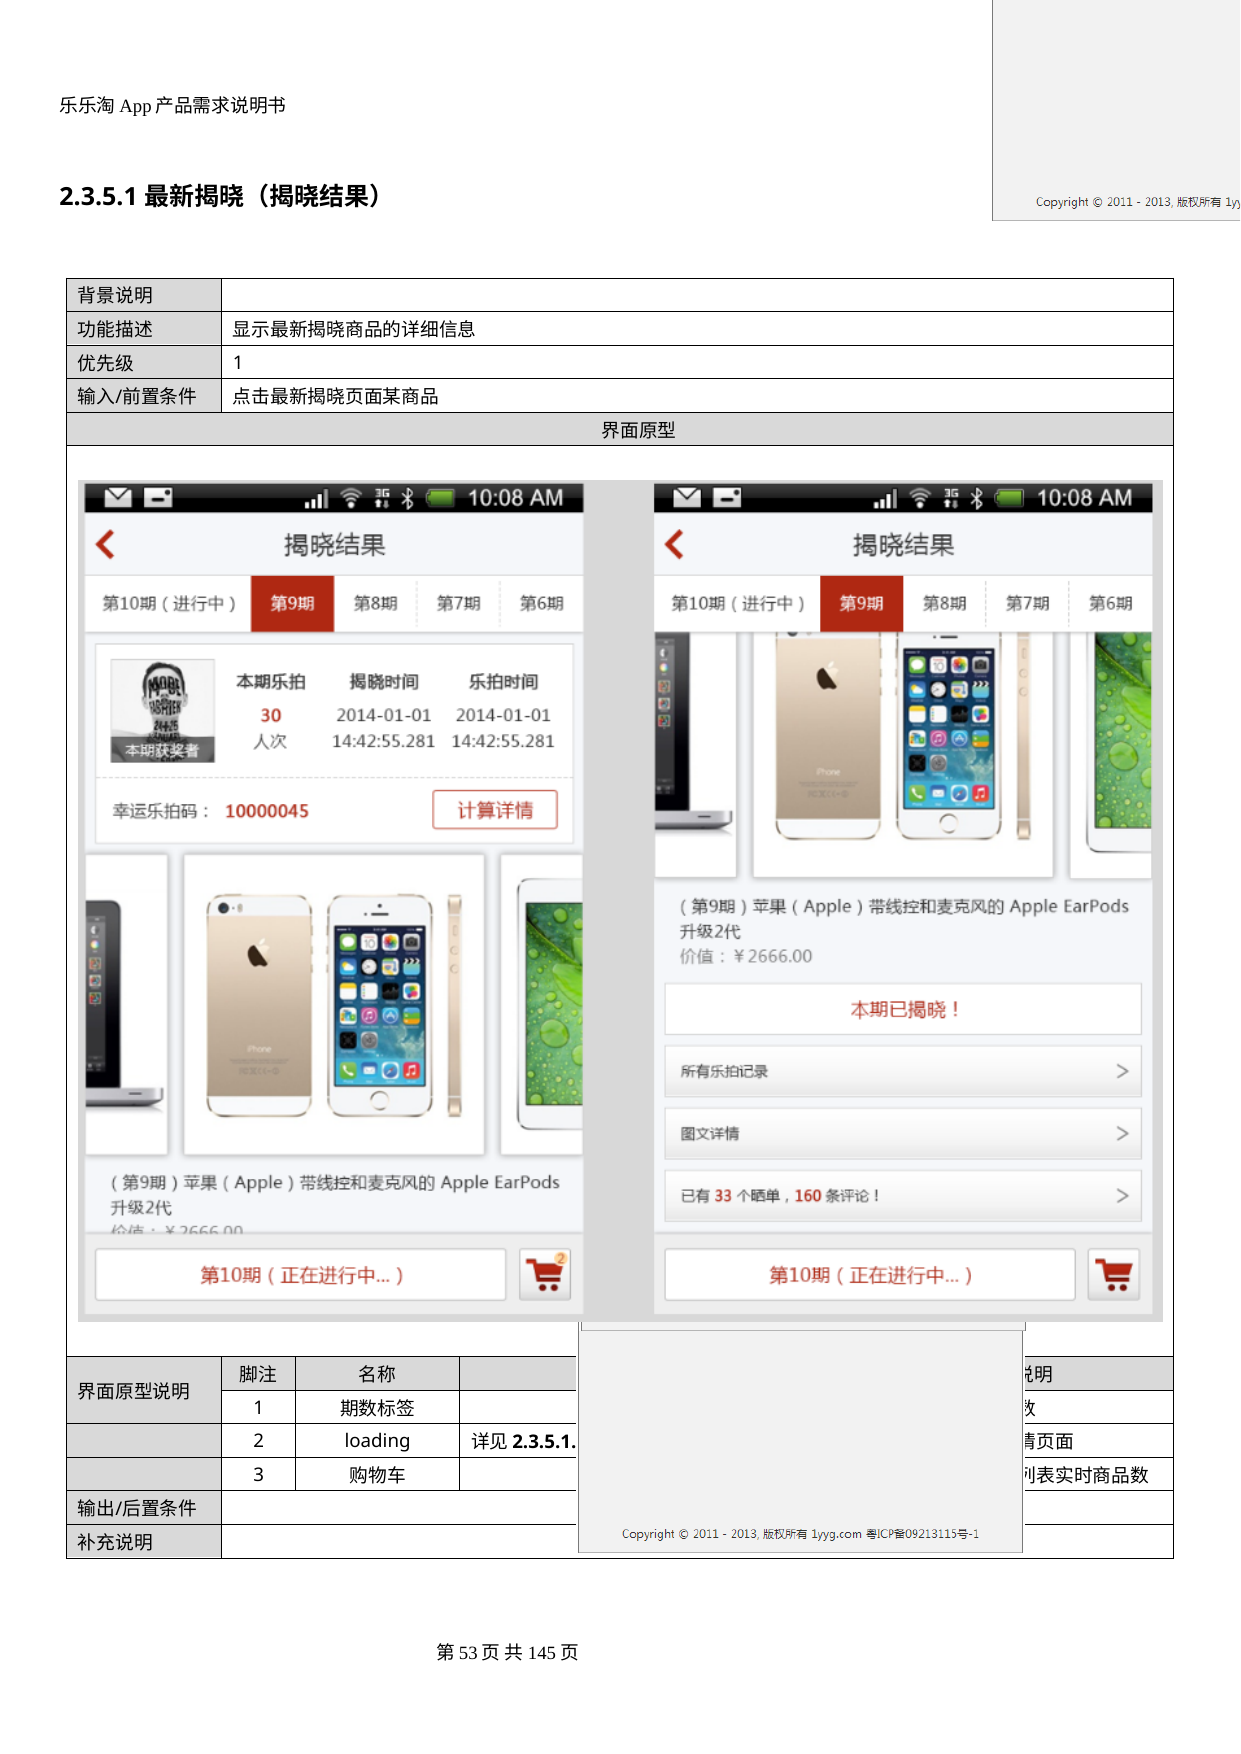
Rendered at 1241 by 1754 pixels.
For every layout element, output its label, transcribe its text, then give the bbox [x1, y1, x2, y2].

picture [78, 480, 1163, 1553]
picture [990, 0, 1241, 221]
table_cell 补充说明 [67, 1525, 221, 1557]
table_cell 1 [222, 346, 1173, 378]
table_cell 点击最新揭晓页面某商品 [222, 379, 1173, 412]
table_cell 2 [222, 1424, 295, 1457]
table_cell loading [296, 1424, 459, 1457]
table_cell 交互说明 [460, 1357, 576, 1390]
table_cell 期数标签 [296, 1391, 459, 1423]
table_header [222, 279, 1173, 311]
table_cell [460, 1391, 576, 1423]
table_cell [67, 1424, 221, 1457]
table_cell 显示最新揭晓商品的详细信息 [222, 312, 1173, 344]
table_cell 详见2.3.5.1.1 [460, 1424, 576, 1457]
table_cell 界面原型 [67, 413, 1173, 445]
table_cell 输出/后置条件 [67, 1491, 221, 1524]
table_cell 3 [222, 1458, 295, 1490]
table_cell [222, 1525, 1173, 1557]
table_cell 1 [222, 1391, 295, 1423]
table_cell [67, 1458, 221, 1490]
table_cell 界面原型说明 [67, 1357, 221, 1423]
table_cell [1025, 1491, 1173, 1524]
table_cell 优先级 [67, 346, 221, 378]
table_cell 点击跳转到计算详情页面 [1025, 1424, 1173, 1457]
subtitle 2.3.5.1 最新揭晓（揭晓结果） [59, 162, 1181, 227]
table_cell [222, 1491, 576, 1524]
table_cell 可左滑查看更多期数 [1025, 1391, 1173, 1423]
table_cell 功能说明 [1025, 1357, 1173, 1390]
table_cell 购物车 [296, 1458, 459, 1490]
table_cell [460, 1458, 576, 1490]
table_cell 右上角显示购物车列表实时商品数 [1025, 1458, 1173, 1490]
table_cell 脚注 [222, 1357, 295, 1390]
table_cell [67, 446, 1173, 1356]
table_header 背景说明 [67, 279, 221, 311]
table_cell 功能描述 [67, 312, 221, 344]
table_cell 名称 [296, 1357, 459, 1390]
table_cell 输入/前置条件 [67, 379, 221, 412]
